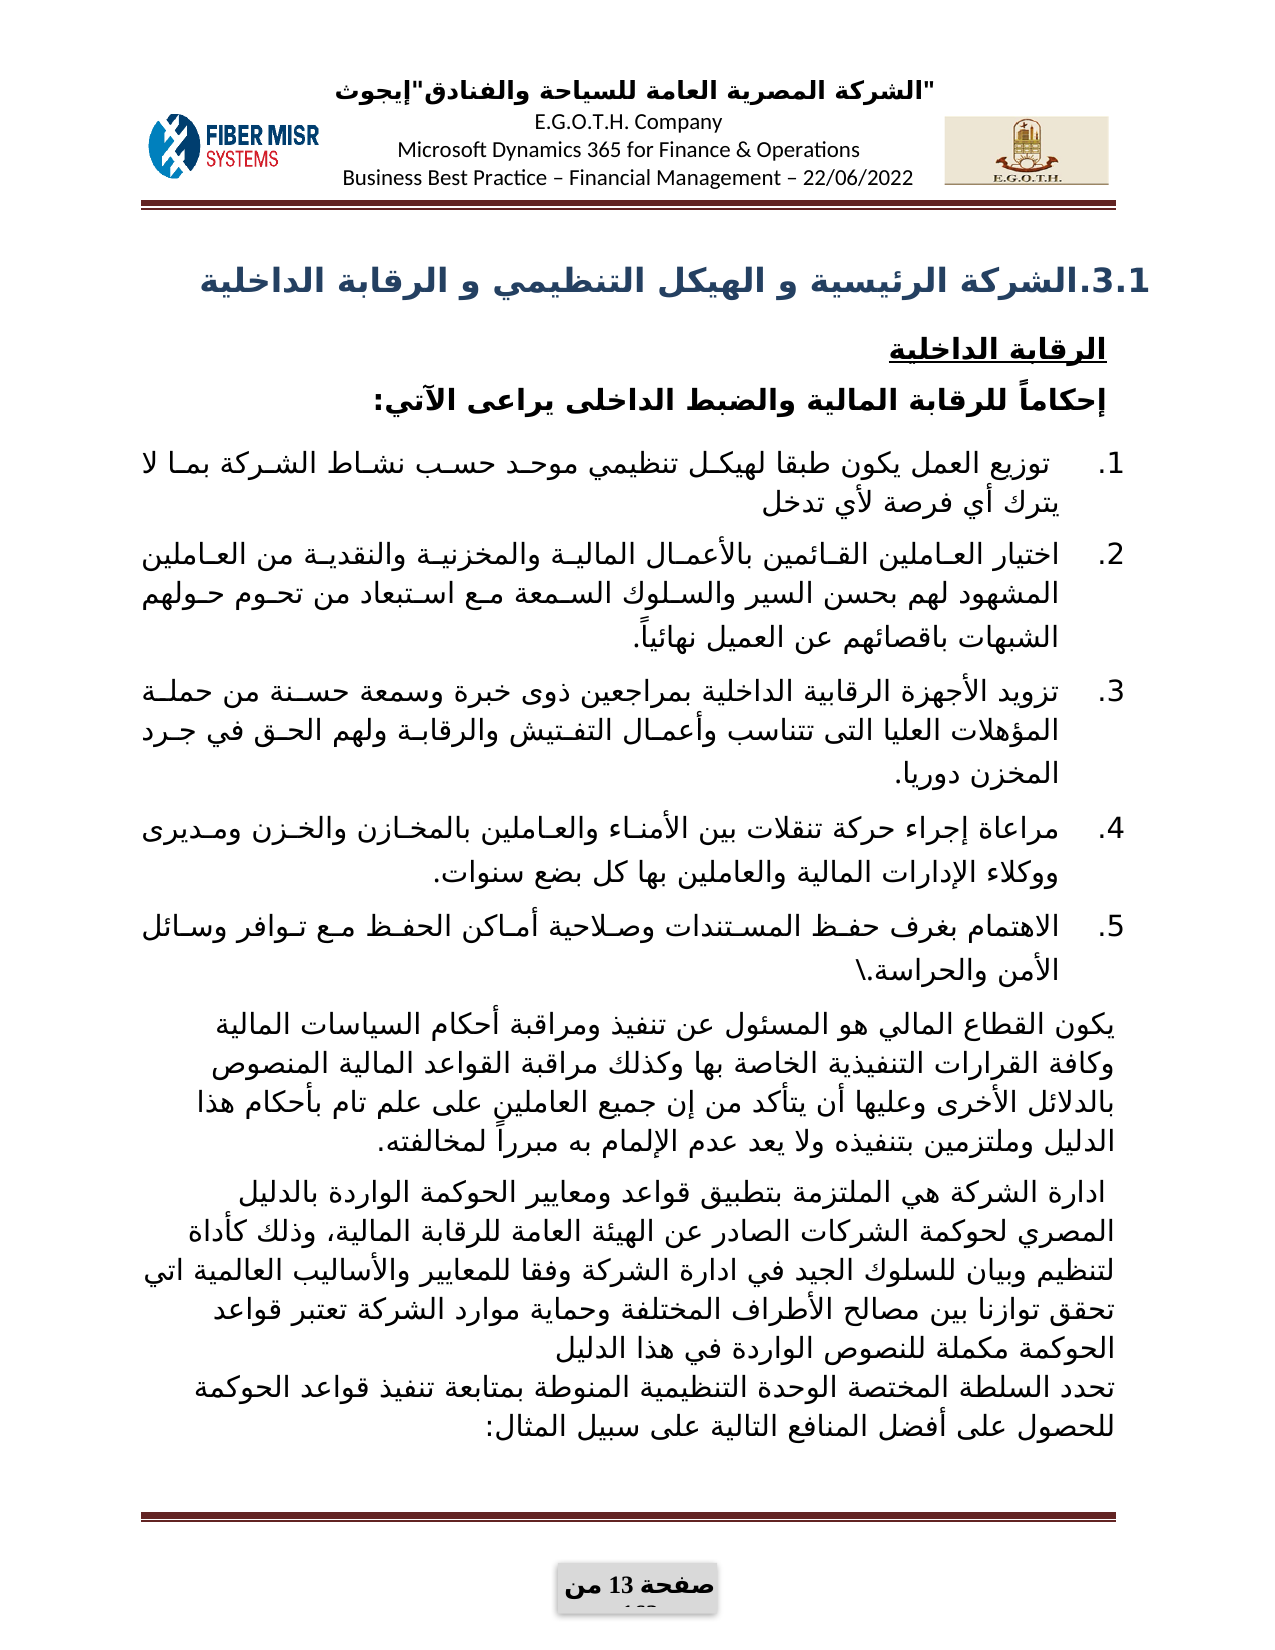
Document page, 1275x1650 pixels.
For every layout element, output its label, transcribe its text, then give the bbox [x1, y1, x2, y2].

text ادارة الشركة هي الملتزمة بتطبيق قواعد ومعايير الحوكمة الواردة بالدليل المصري لحوكمة الشركات الصادر عن الهيئة العامة للرقابة المالية، وذلك كأداة لتنظيم وبيان للسلوك الجيد في ادارة الشركة وفقا للمعايير والأساليب العالمية اتي تحقق توازنا بين مصالح الأطراف المختلفة وحماية موارد الشركة تعتبر قواعد الحوكمة مكملة للنصوص الواردة في هذا الدليل [141, 1175, 1116, 1365]
list اختيار العاملين القائمين بالأعمال المالية والمخزنية والنقدية من العاملين المشهود لهم بحسن السير والسلوك السمعة مع استبعاد من تحوم حولهم الشبهات باقصائهم عن العميل نهائياً. [141, 537, 1097, 656]
text يكون القطاع المالي هو المسئول عن تنفيذ ومراقبة أحكام السياسات المالية وكافة القرارات التنفيذية الخاصة بها وكذلك مراقبة القواعد المالية المنصوص بالدلائل الأخرى وعليها أن يتأكد من إن جميع العاملين على علم تام بأحكام هذا الدليل وملتزمين بتنفيذه ولا يعد عدم الإلمام به مبرراً لمخالفته. [141, 1007, 1116, 1158]
picture [944, 116, 1109, 185]
picture [143, 104, 325, 186]
list الشركة الرئيسية و الهيكل التنظيمي و الرقابة الداخلية [141, 261, 1078, 300]
text إحكاماً للرقابة المالية والضبط الداخلى يراعى الآتي: [141, 383, 1107, 417]
text تحدد السلطة المختصة الوحدة التنظيمية المنوطة بمتابعة تنفيذ قواعد الحوكمة للحصول على أفضل المنافع التالية على سبيل المثال: [141, 1370, 1116, 1443]
list الاهتمام بغرف حفظ المستندات وصلاحية أماكن الحفظ مع توافر وسائل الأمن والحراسة.\ [141, 909, 1097, 988]
list توزيع العمل يكون طبقا لهيكل تنظيمي موحد حسب نشاط الشركة بما لا يترك أي فرصة لأي تدخل [141, 447, 1097, 519]
text الرقابة الداخلية [141, 332, 1107, 366]
list مراعاة إجراء حركة تنقلات بين الأمناء والعاملين بالمخازن والخزن ومديرى ووكلاء الإدارات المالية والعاملين بها كل بضع سنوات. [141, 811, 1097, 891]
list تزويد الأجهزة الرقابية الداخلية بمراجعين ذوى خبرة وسمعة حسنة من حملة المؤهلات العليا التى تتناسب وأعمال التفتيش والرقابة ولهم الحق في جرد المخزن دوريا. [141, 674, 1097, 792]
